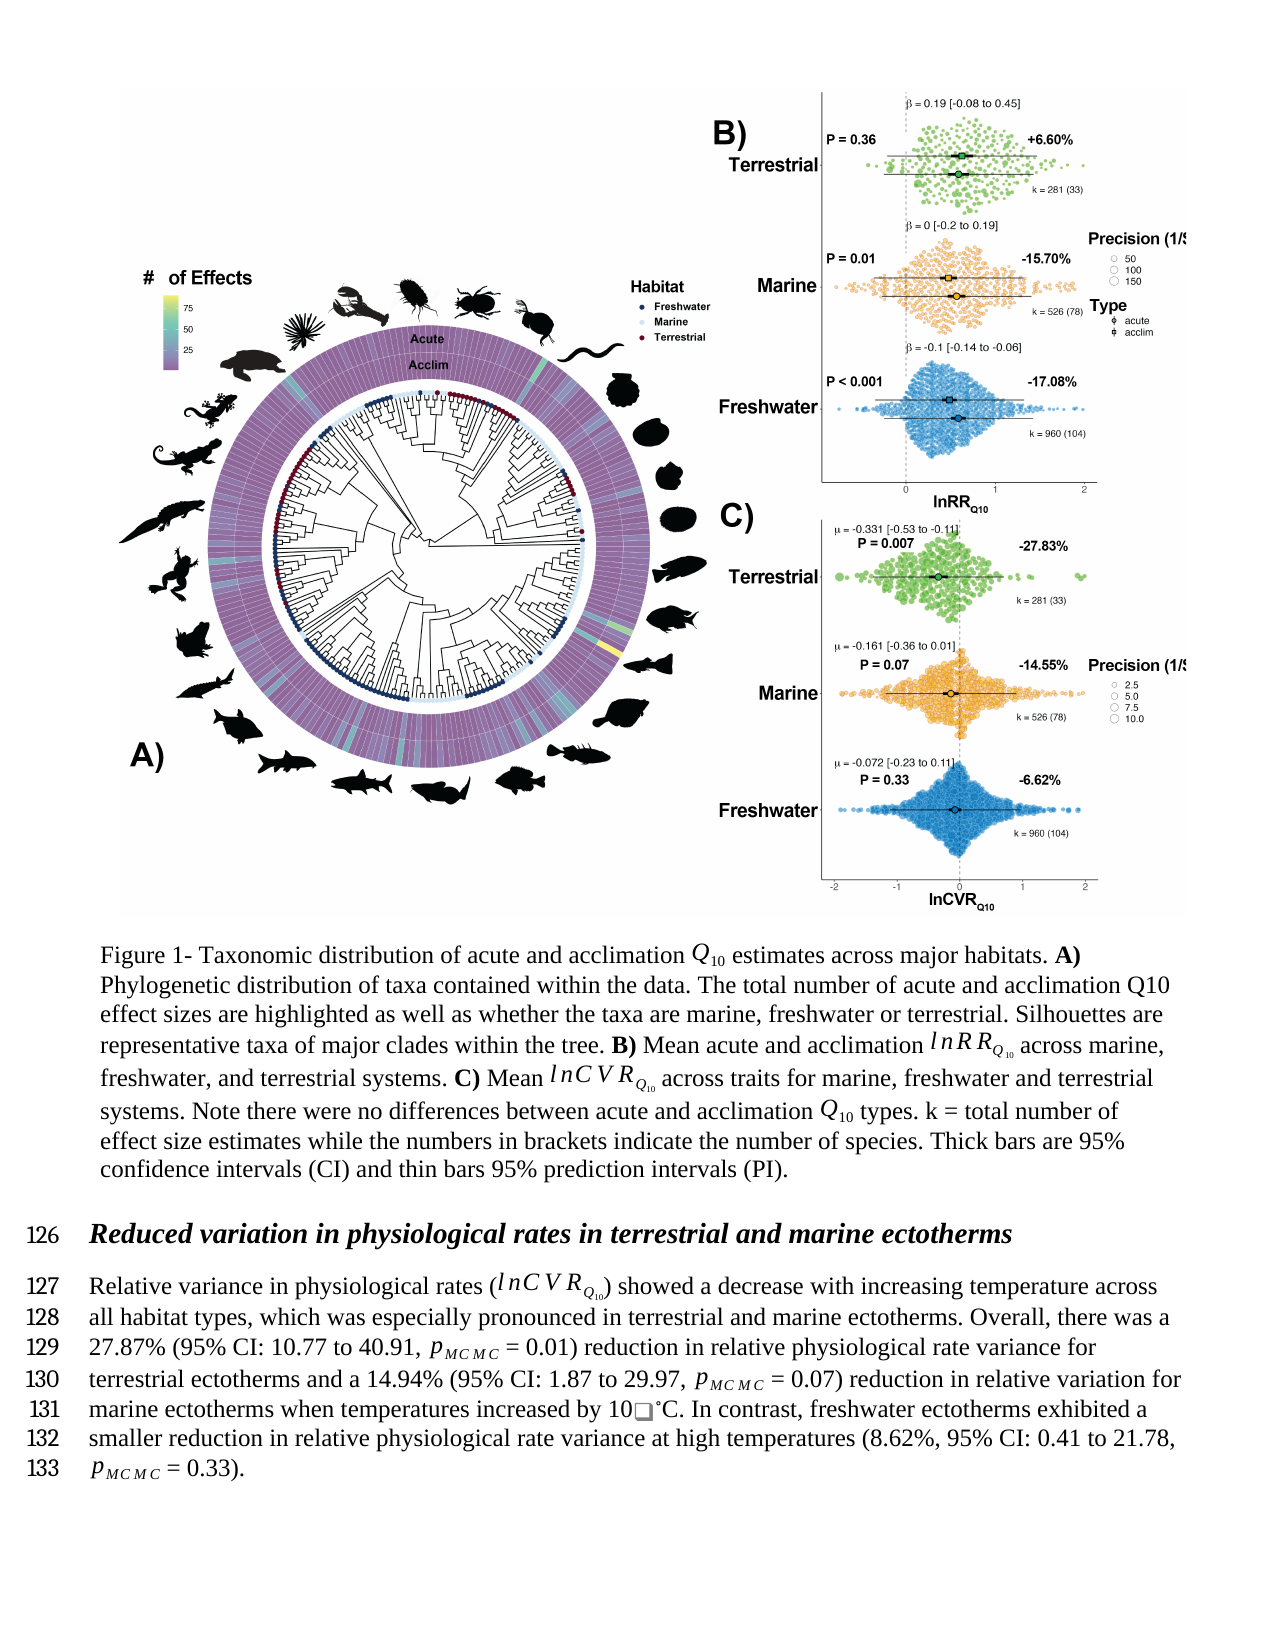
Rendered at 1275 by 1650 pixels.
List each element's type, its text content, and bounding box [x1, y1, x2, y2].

table_header Figure 1- Taxonomic distribution of acute and acclimation estimates across major habitats. A) Phylogenetic distribution of taxa contained within the data. The total number of acute and acclimation Q10 effect sizes are highlighted as well as whether the taxa are marine, freshwater or terrestrial. Silhouettes are representative taxa of major clades within the tree. B) Mean acute and acclimation across marine, freshwater, and terrestrial systems. C) Mean across traits for marine, freshwater and terrestrial systems. Note there were no differences between acute and acclimation types. k = total number of effect size estimates while the numbers in brackets indicate the number of species. Thick bars are 95% confidence intervals (CI) and thin bars 95% prediction intervals (PI). [89, 89, 1186, 1196]
text Relative variance in physiological rates () showed a decrease with increasing temperature across all habitat types, which was especially pronounced in terrestrial and marine ectotherms. Overall, there was a 27.87% (95% CI: 10.77 to 40.91, = 0.01) reduction in relative physiological rate variance for terrestrial ectotherms and a 14.94% (95% CI: 1.87 to 29.97, = 0.07) reduction in relative variation for marine ectotherms when temperatures increased by 10C. In contrast, freshwater ectotherms exhibited a smaller reduction in relative physiological rate variance at high temperatures (8.62%, 95% CI: 0.41 to 21.78, = 0.33). [89, 1269, 1186, 1483]
subtitle Reduced variation in physiological rates in terrestrial and marine ectotherms [89, 1217, 1186, 1250]
picture [118, 88, 1187, 918]
